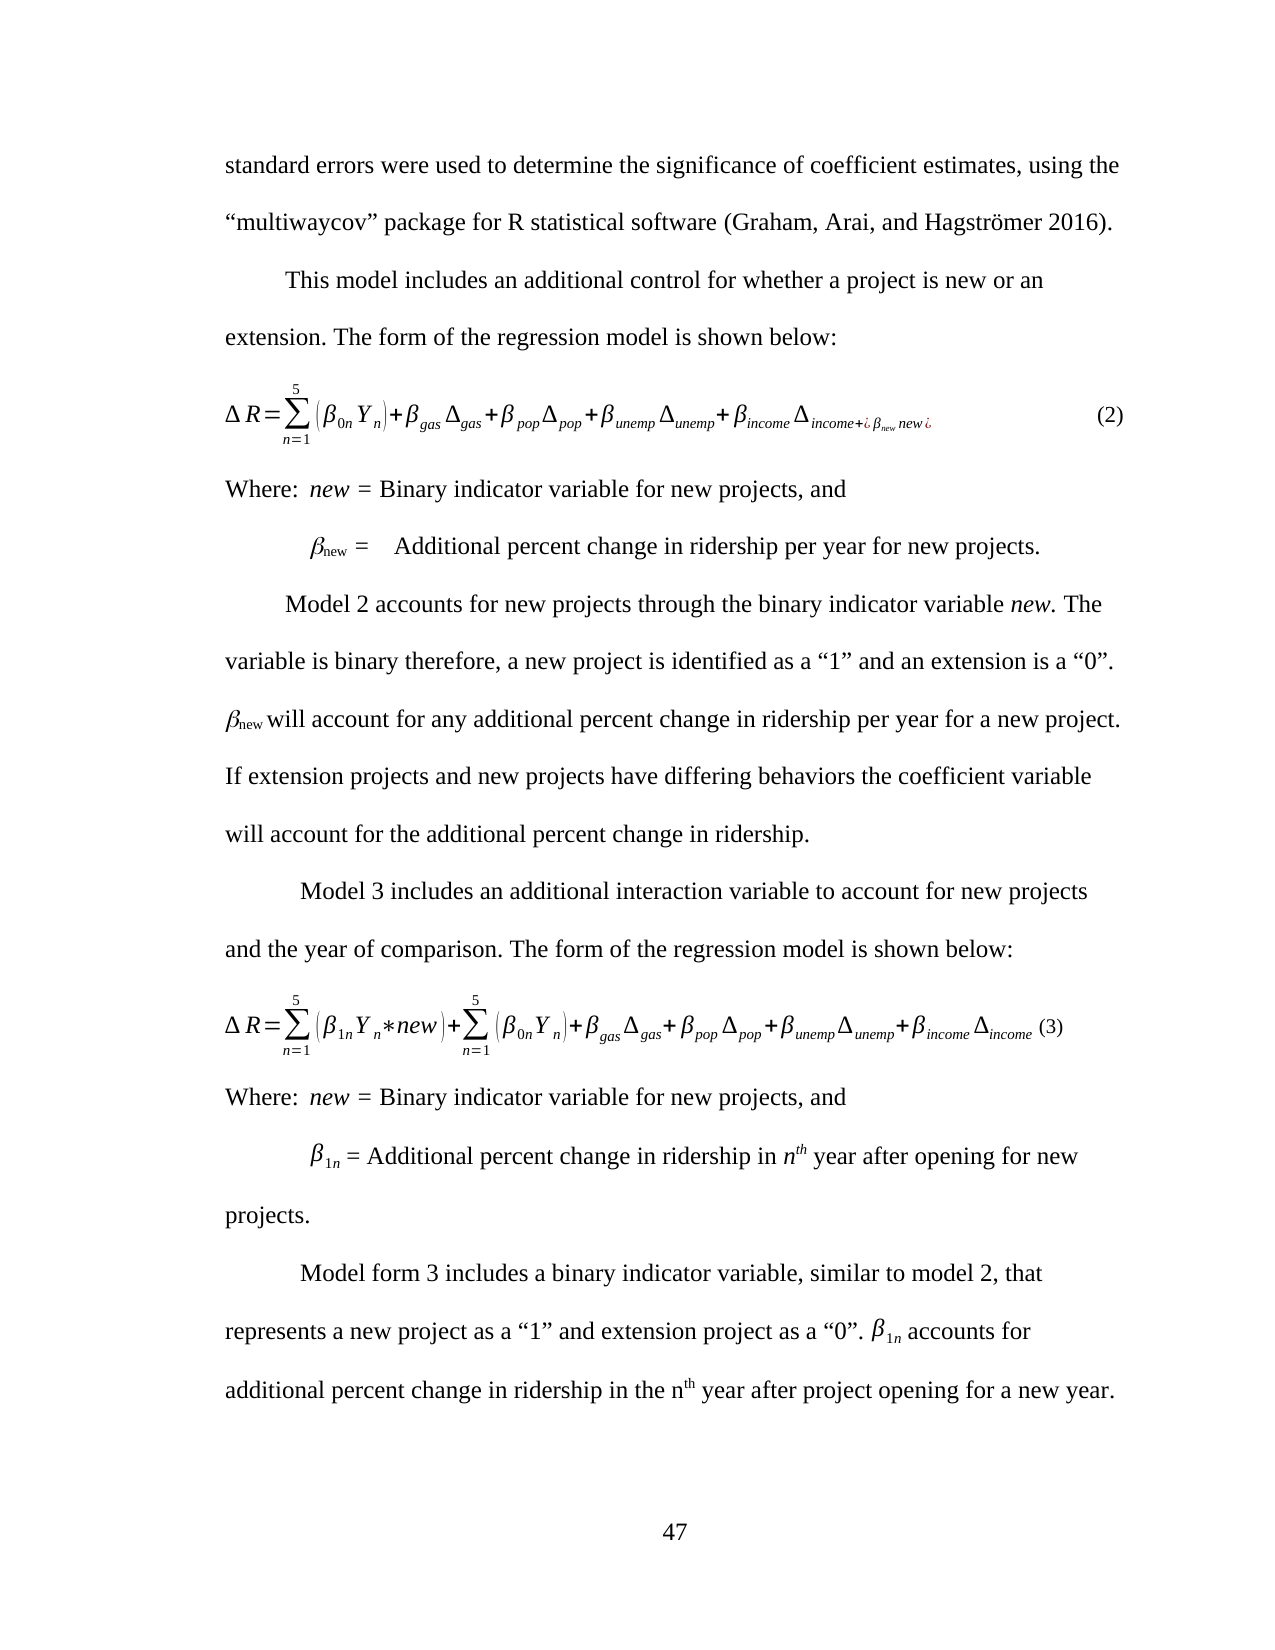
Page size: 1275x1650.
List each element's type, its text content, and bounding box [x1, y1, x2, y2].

text Where: new = Binary indicator variable for new projects, and [225, 474, 1125, 502]
text Model 2 accounts for new projects through the binary indicator variable new. The variable is binary therefore, a new project is identified as a “1” and an extension is a “0”. new will account for any additional percent change in ridership per year for a new project. If extension projects and new projects have differing behaviors the coefficient variable will account for the additional percent change in ridership. [225, 589, 1125, 847]
text Model 3 includes an additional interaction variable to account for new projects and the year of comparison. The form of the regression model is shown below: [225, 876, 1125, 962]
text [225, 1258, 1125, 1404]
text Where: new = Binary indicator variable for new projects, and [225, 1082, 1125, 1111]
text = Additional percent change in ridership in nth year after opening for new projects. [225, 1140, 1125, 1229]
text This model includes an additional control for whether a project is new or an extension. The form of the regression model is shown below: [225, 265, 1125, 351]
text (3) [225, 991, 1125, 1058]
text new = Additional percent change in ridership per year for new projects. [225, 531, 1125, 560]
text (2) [225, 380, 1125, 447]
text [225, 150, 1125, 236]
